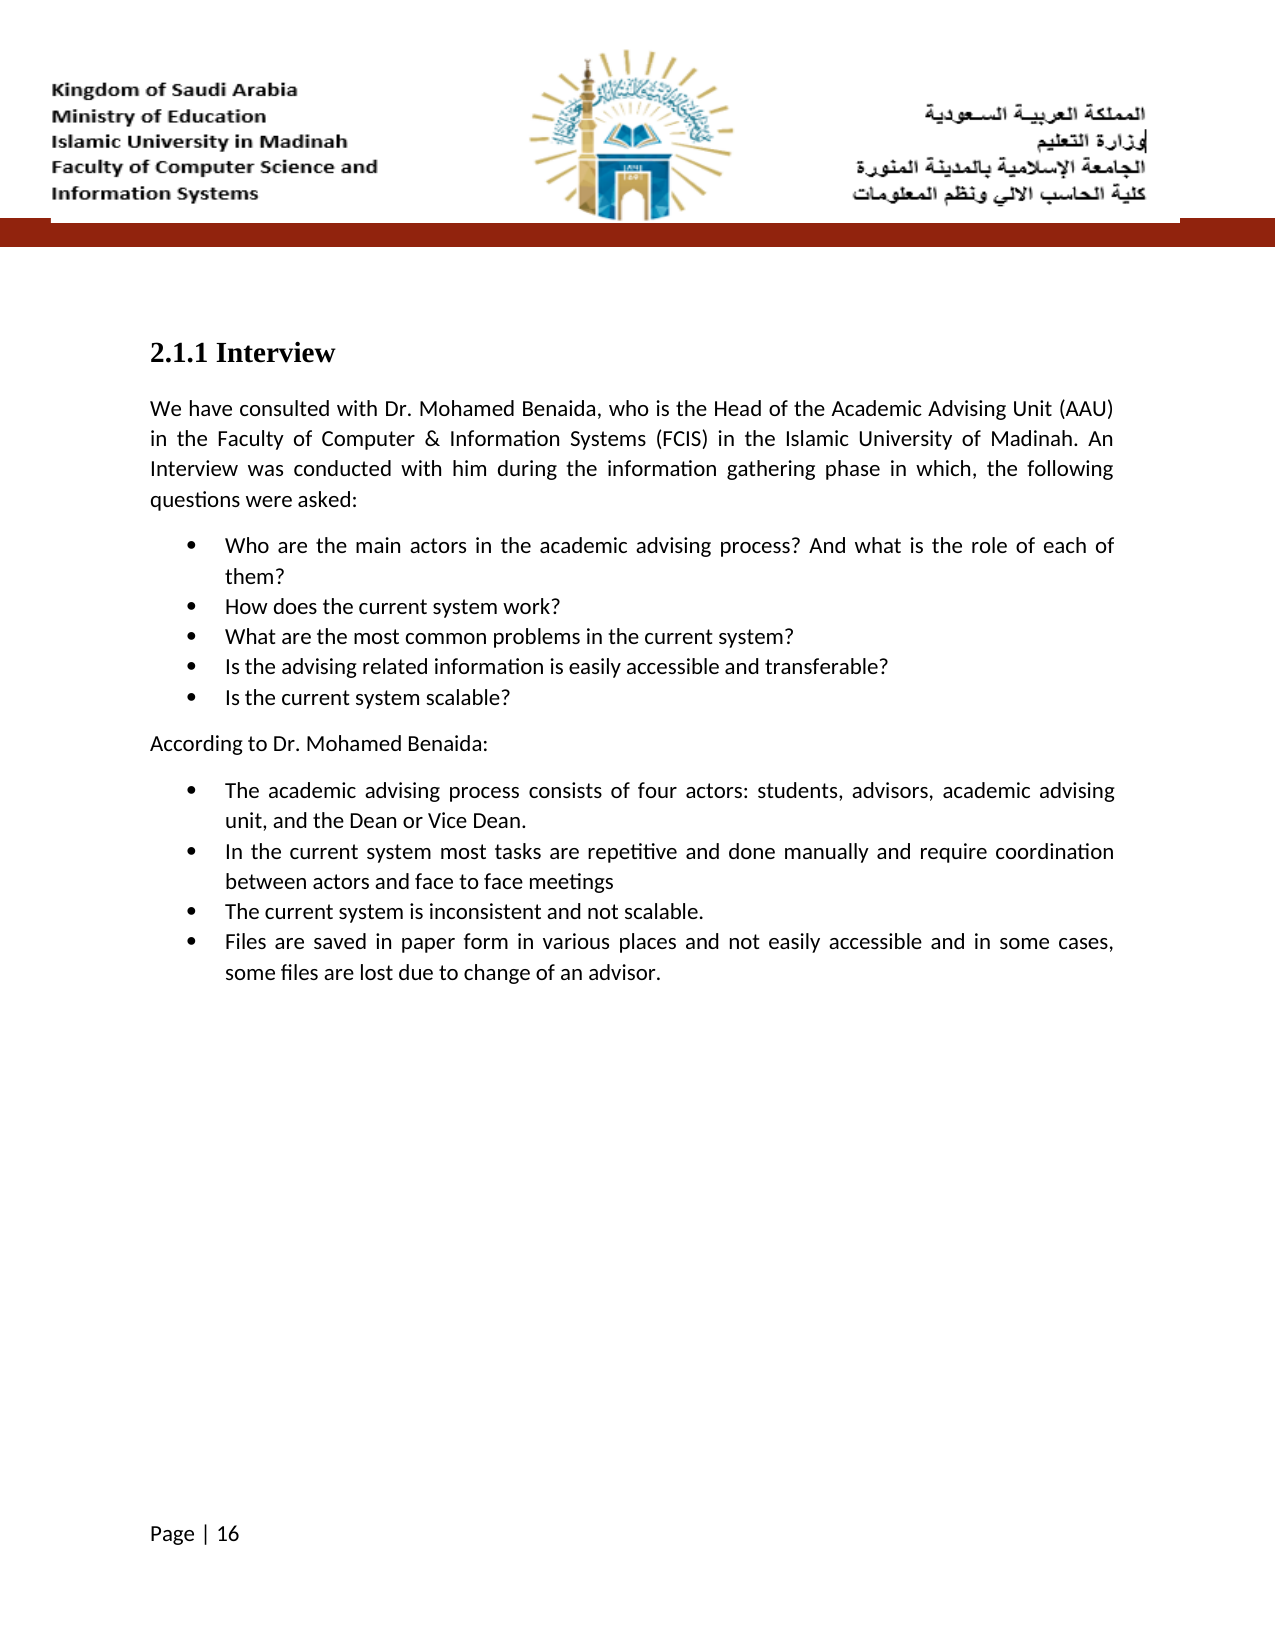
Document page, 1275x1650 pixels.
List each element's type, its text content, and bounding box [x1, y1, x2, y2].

list Who are the main actors in the academic advising process? And what is the role of each of them? [187, 532, 1116, 590]
text We have consulted with Dr. Mohamed Benaida, who is the Head of the Academic Advising Unit (AAU) in the Faculty of Computer & Information Systems (FCIS) in the Islamic University of Madinah. An Interview was conducted with him during the information gathering phase in which, the following questions were asked: [150, 394, 1116, 513]
subtitle 2.1.1 Interview [150, 336, 1116, 369]
picture [48, 47, 1179, 222]
list In the current system most tasks are repetitive and done manually and require coordination between actors and face to face meetings [187, 837, 1116, 895]
list Is the advising related information is easily accessible and transferable? [187, 652, 1116, 680]
list Is the current system scalable? [187, 683, 1116, 711]
list What are the most common problems in the current system? [187, 622, 1116, 650]
list Files are saved in paper form in various places and not easily accessible and in some cases, some files are lost due to change of an advisor. [187, 927, 1116, 986]
list The current system is inconsistent and not scalable. [187, 897, 1116, 925]
list How does the current system work? [187, 592, 1116, 620]
text According to Dr. Mohamed Benaida: [150, 729, 1116, 757]
list The academic advising process consists of four actors: students, advisors, academic advising unit, and the Dean or Vice Dean. [187, 776, 1116, 834]
